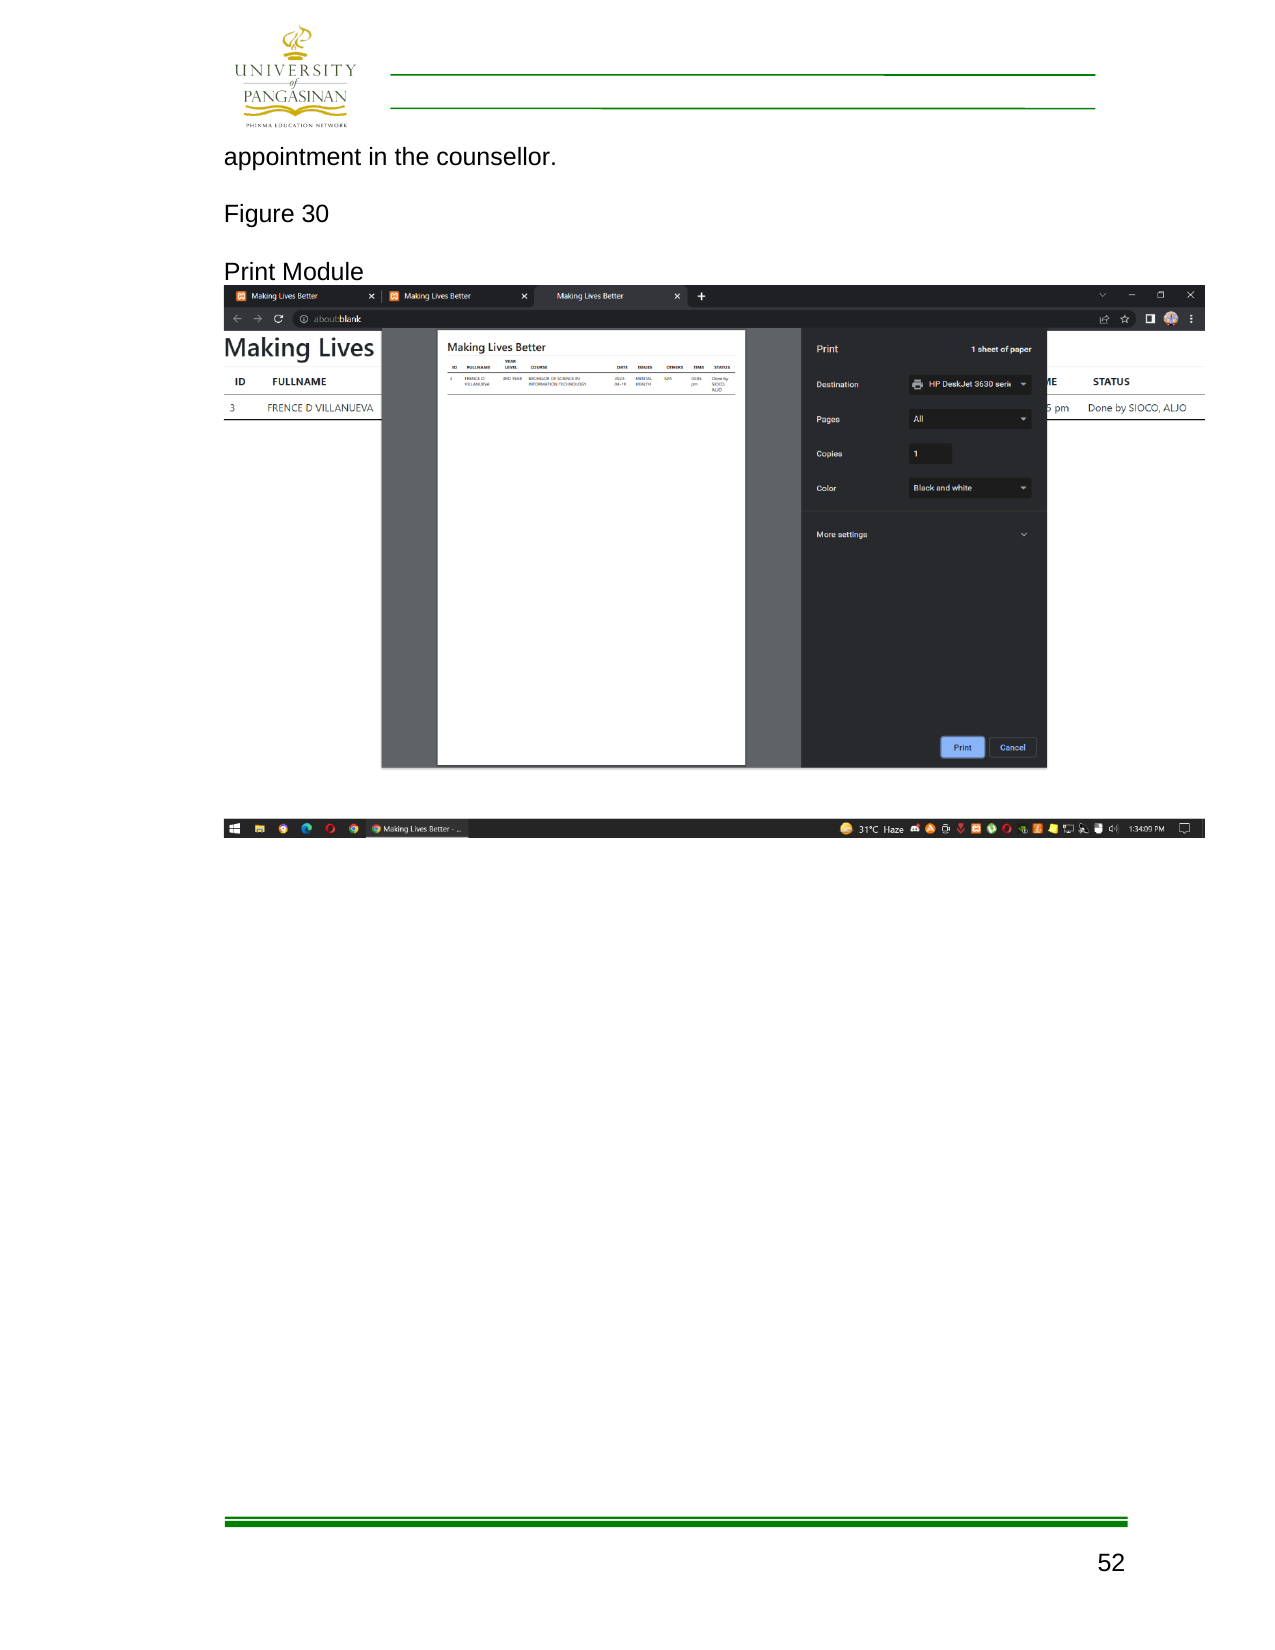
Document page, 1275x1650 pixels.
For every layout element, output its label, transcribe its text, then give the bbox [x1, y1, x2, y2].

text Module 18. Print Module – this page will appear if the counsellor will print the appointment in the counsellor. [224, 142, 1146, 170]
text Print Module [224, 257, 1146, 285]
picture [225, 18, 372, 142]
picture [223, 285, 1205, 838]
text Figure 30 [224, 199, 1146, 228]
